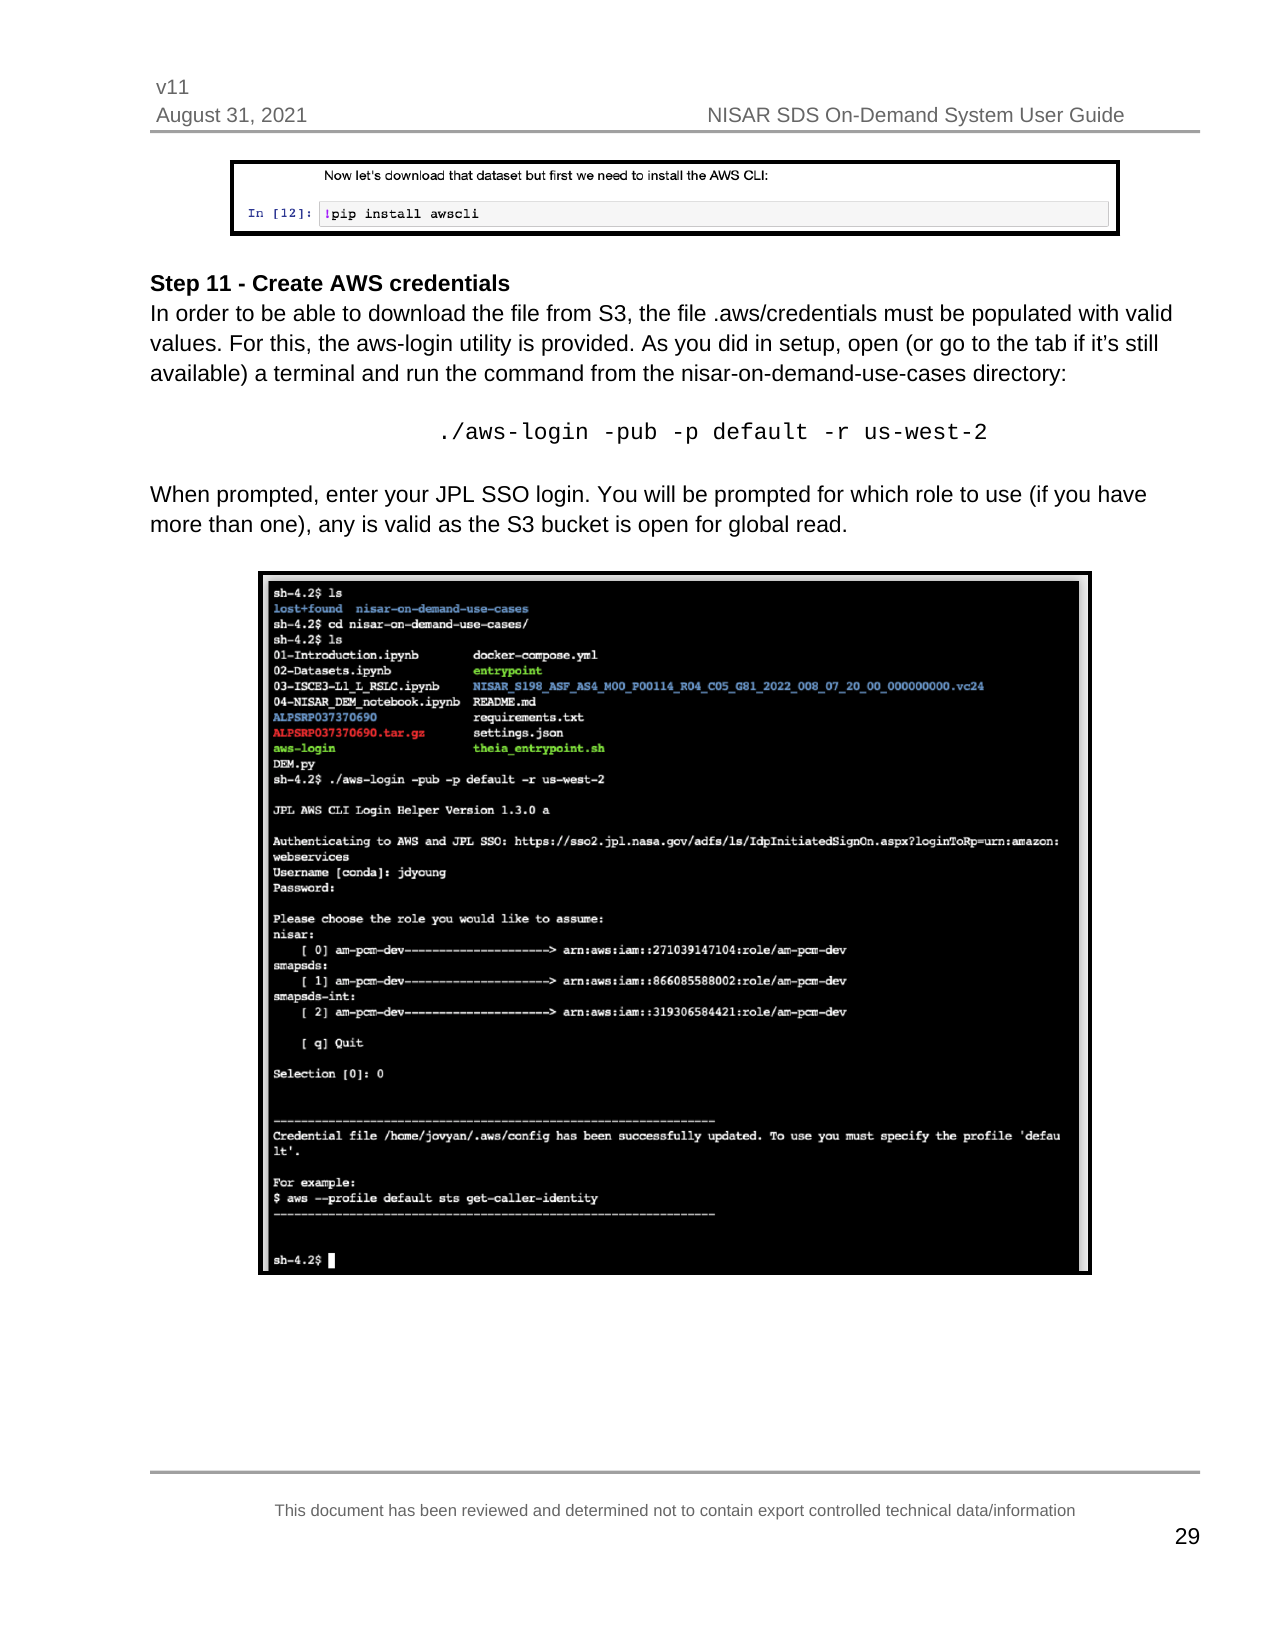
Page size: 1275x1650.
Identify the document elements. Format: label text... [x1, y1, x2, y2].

text In order to be able to download the file from S3, the file .aws/credentials must be populated with valid values. For this, the aws-login utility is provided. As you did in setup, open (or go to the tab if it’s still available) a terminal and run the command from the nisar-on-demand-use-cases directory: [150, 300, 1200, 387]
text ./aws-login -pub -p default -r us-west-2 [225, 421, 1200, 447]
text When prompted, enter your JPL SSO login. You will be prompted for which role to use (if you have more than one), any is valid as the S3 bucket is open for global read. [150, 481, 1200, 537]
picture [234, 164, 1116, 231]
text Step 11 - Create AWS credentials [150, 269, 1200, 296]
picture [263, 575, 1088, 1271]
